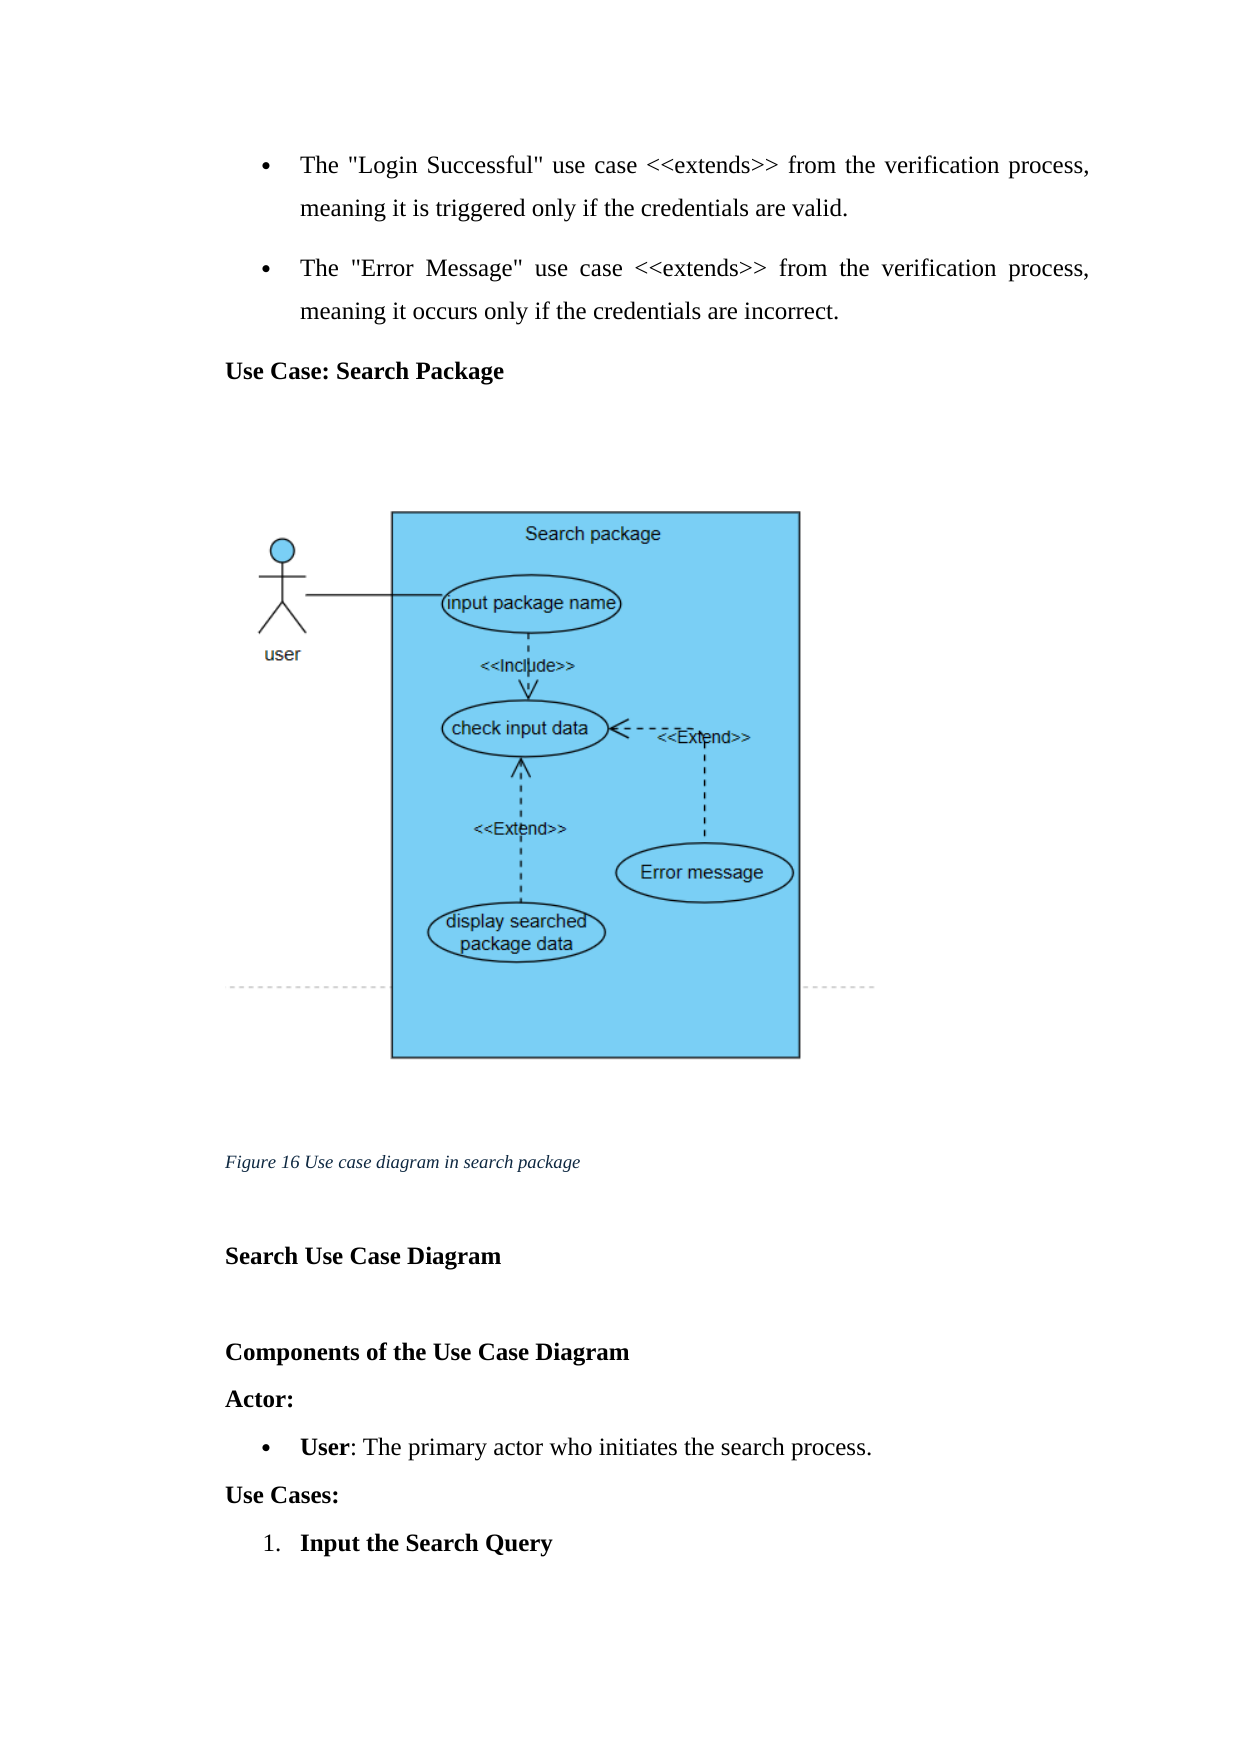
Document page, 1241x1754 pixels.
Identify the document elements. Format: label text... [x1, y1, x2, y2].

text Search Use Case Diagram [225, 1241, 1090, 1270]
text Components of the Use Case Diagram [225, 1337, 1090, 1366]
list Input the Search Query [262, 1528, 1090, 1556]
text Use Case: Search Package [225, 356, 1090, 384]
text Actor: [225, 1384, 1090, 1413]
text Use Cases: [225, 1480, 1090, 1509]
list The "Error Message" use case <<extends>> from the verification process, meaning it occurs only if the credentials are incorrect. [262, 253, 1090, 325]
list The "Login Successful" use case <<extends>> from the verification process, meaning it is triggered only if the credentials are valid. [262, 150, 1090, 222]
picture [225, 451, 878, 1133]
list User: The primary actor who initiates the search process. [262, 1432, 1090, 1461]
text Figure 16 Use case diagram in search package [225, 1151, 1090, 1173]
